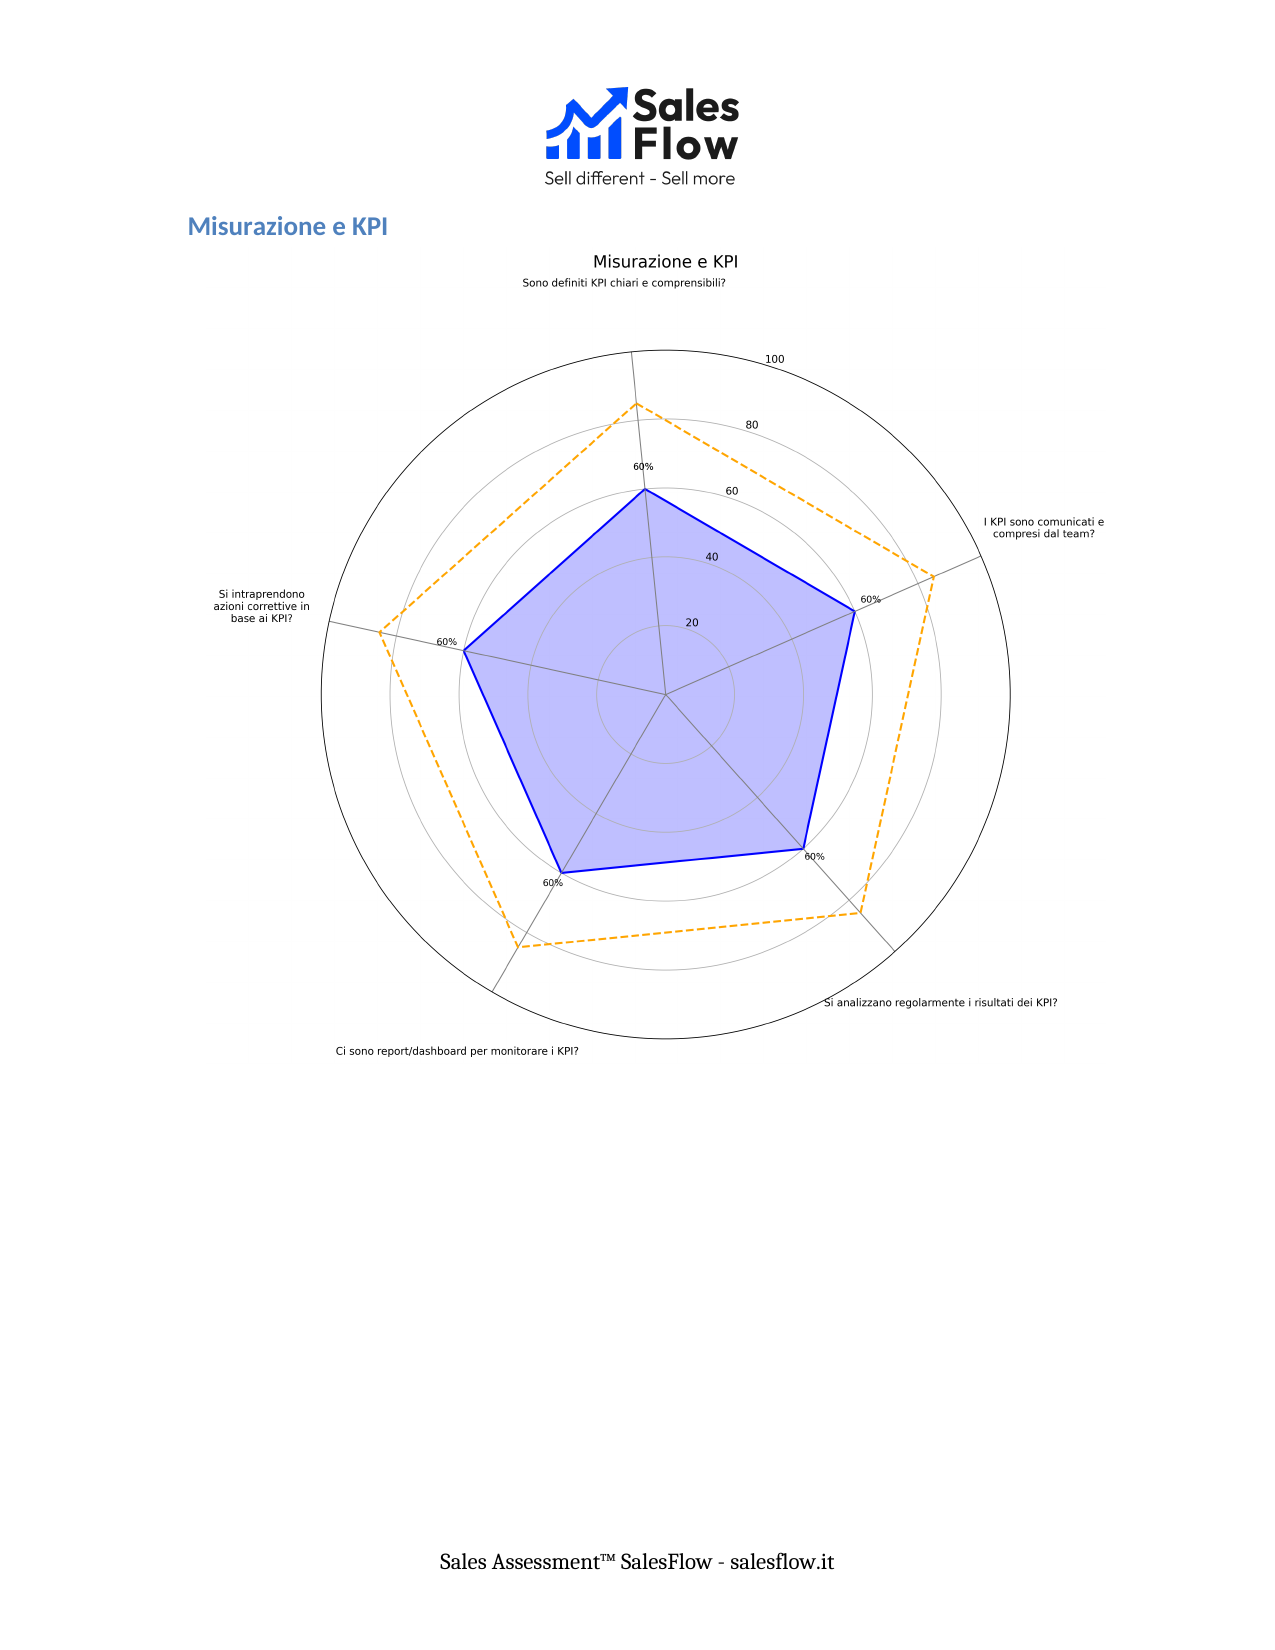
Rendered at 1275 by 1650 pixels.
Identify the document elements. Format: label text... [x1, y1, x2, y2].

subtitle Misurazione e KPI [187, 209, 1087, 242]
picture [525, 75, 750, 189]
picture [206, 247, 1107, 1064]
